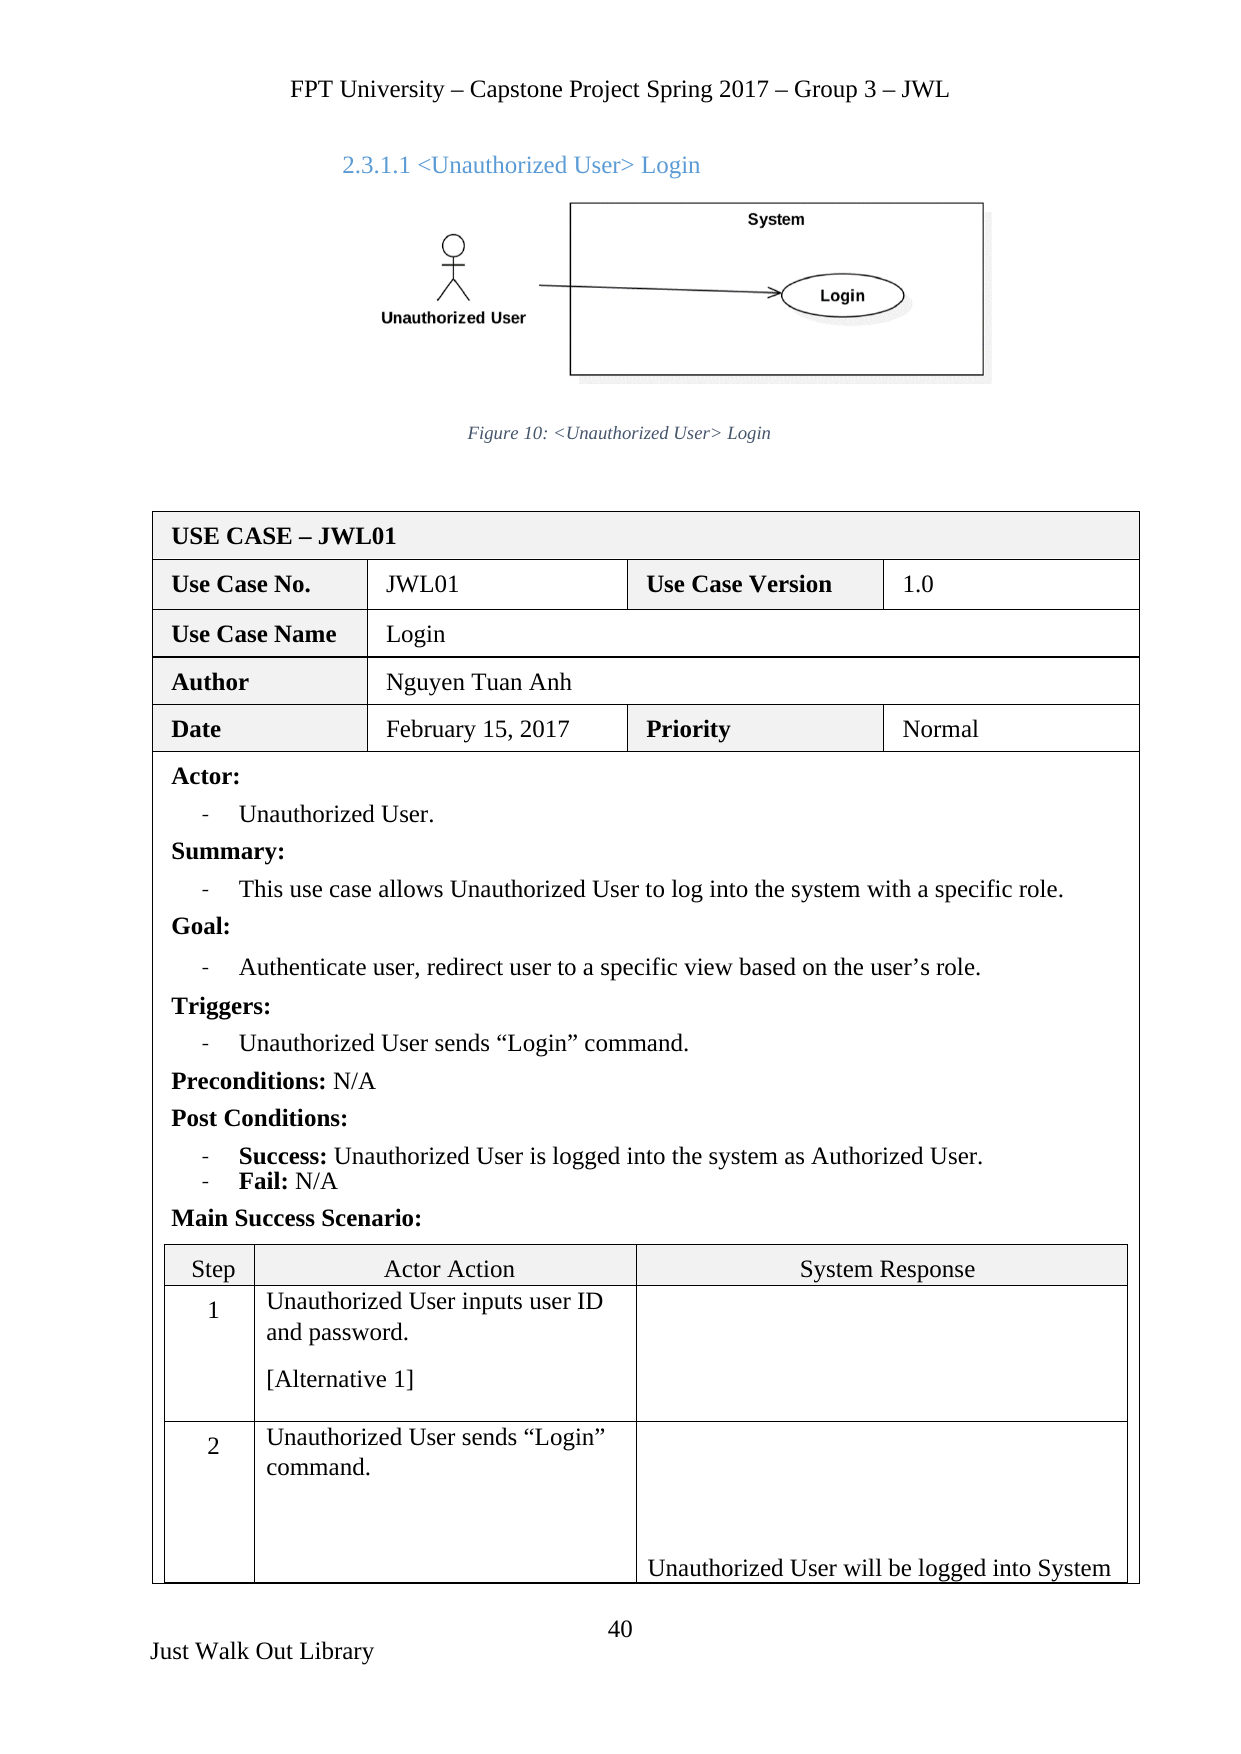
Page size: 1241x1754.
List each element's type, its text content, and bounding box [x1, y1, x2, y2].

picture [375, 180, 1028, 404]
table_cell Author [153, 658, 367, 704]
table_cell 1.0 [884, 560, 1139, 609]
table_cell Use Case Name [153, 610, 367, 656]
table_cell Priority [628, 705, 883, 751]
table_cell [153, 752, 1139, 1583]
table_cell Date [153, 705, 367, 751]
table_header USE CASE – JWL01 [153, 512, 1139, 558]
table_cell JWL01 [368, 560, 627, 609]
table_cell February 15, 2017 [368, 705, 627, 751]
table_cell Use Case Version [628, 560, 883, 609]
table_cell Login [368, 610, 1139, 656]
table_cell Nguyen Tuan Anh [368, 658, 1139, 704]
table_cell Normal [884, 705, 1139, 751]
table_cell Use Case No. [153, 560, 367, 609]
subtitle 2.3.1.1 <Unauthorized User> Login [342, 150, 1090, 179]
text Figure 10: <Unauthorized User> Login [150, 422, 1090, 443]
